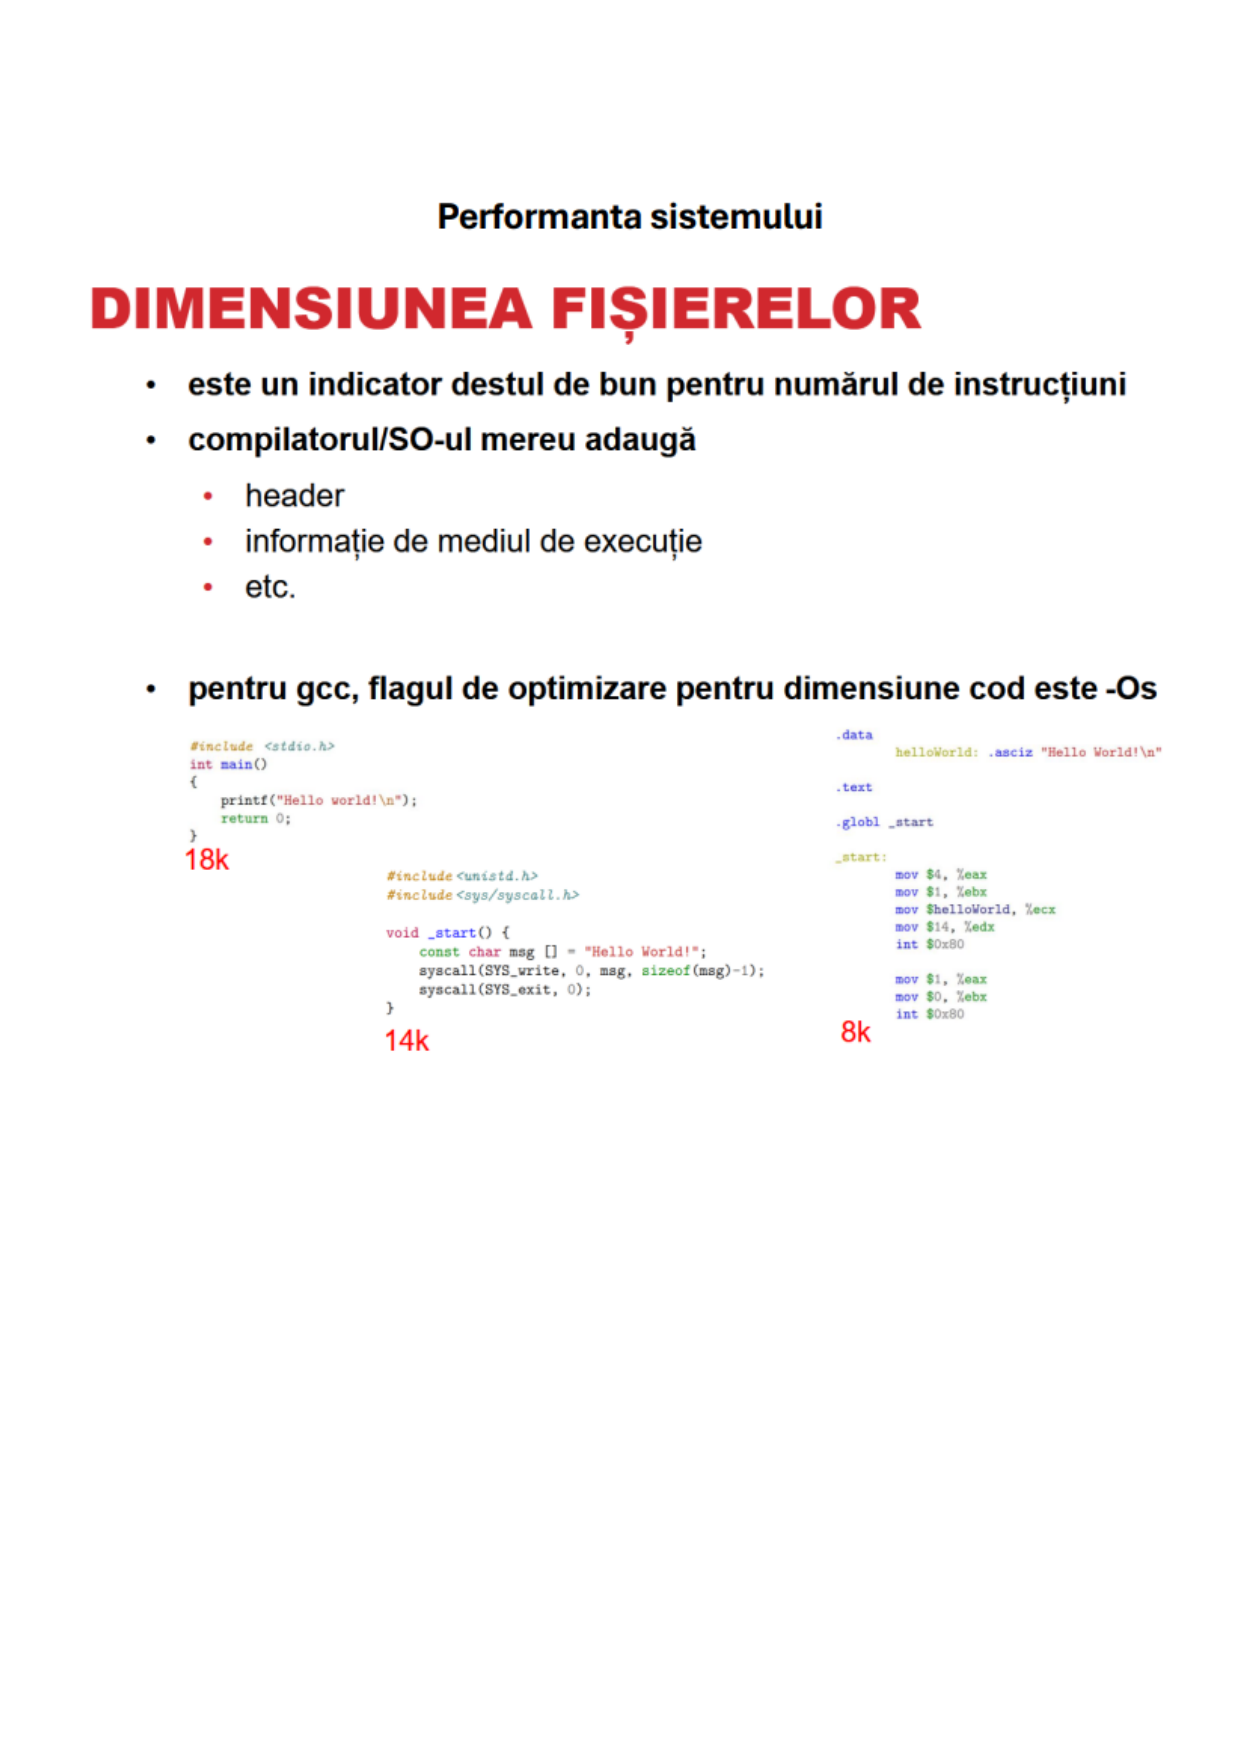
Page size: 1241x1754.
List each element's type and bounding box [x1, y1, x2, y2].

picture [76, 167, 1241, 1066]
